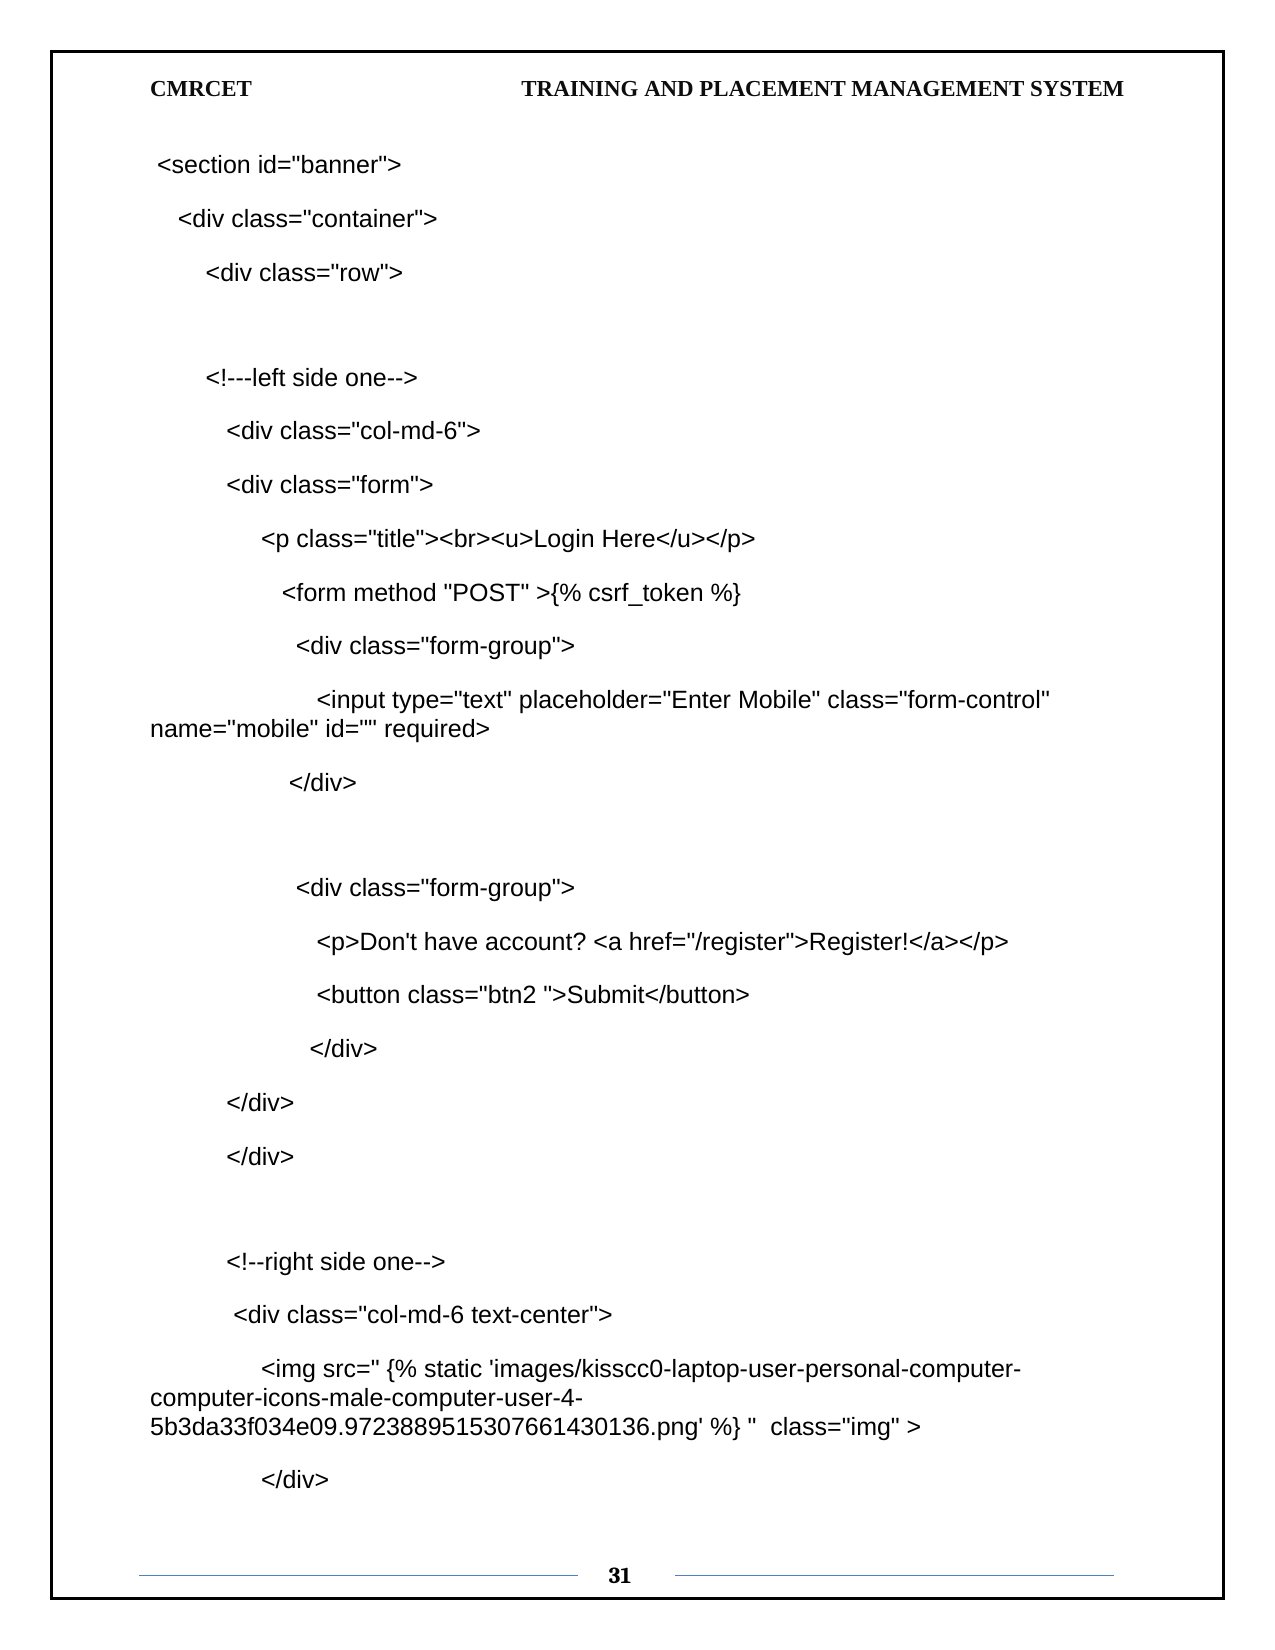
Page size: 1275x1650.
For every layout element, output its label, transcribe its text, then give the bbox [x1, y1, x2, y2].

text <div class="container"> [150, 204, 1125, 232]
text </div> [150, 1088, 1125, 1116]
text </div> [150, 1465, 1125, 1494]
text </div> [150, 768, 1125, 796]
text <div class="form-group"> [150, 873, 1125, 901]
text <form method "POST" >{% csrf_token %} [150, 578, 1125, 606]
text <div class="row"> [150, 257, 1125, 286]
text <p class="title"><br><u>Login Here</u></p> [150, 524, 1125, 553]
text <img src=" {% static 'images/kisscc0-laptop-user-personal-computer-computer-icons-male-computer-user-4-5b3da33f034e09.9723889515307661430136.png' %} " class="img" > [150, 1354, 1125, 1440]
text <!---left side one--> [150, 363, 1125, 391]
text <div class="col-md-6 text-center"> [150, 1300, 1125, 1329]
text </div> [150, 1034, 1125, 1063]
text <section id="banner"> [150, 150, 1125, 179]
text <p>Don't have account? <a href="/register">Register!</a></p> [150, 926, 1125, 955]
text <input type="text" placeholder="Enter Mobile" class="form-control" name="mobile" id="" required> [150, 685, 1125, 743]
text <div class="form-group"> [150, 631, 1125, 660]
text <!--right side one--> [150, 1247, 1125, 1275]
text </div> [150, 1141, 1125, 1170]
text <div class="form"> [150, 470, 1125, 499]
text <button class="btn2 ">Submit</button> [150, 980, 1125, 1009]
text <div class="col-md-6"> [150, 416, 1125, 445]
